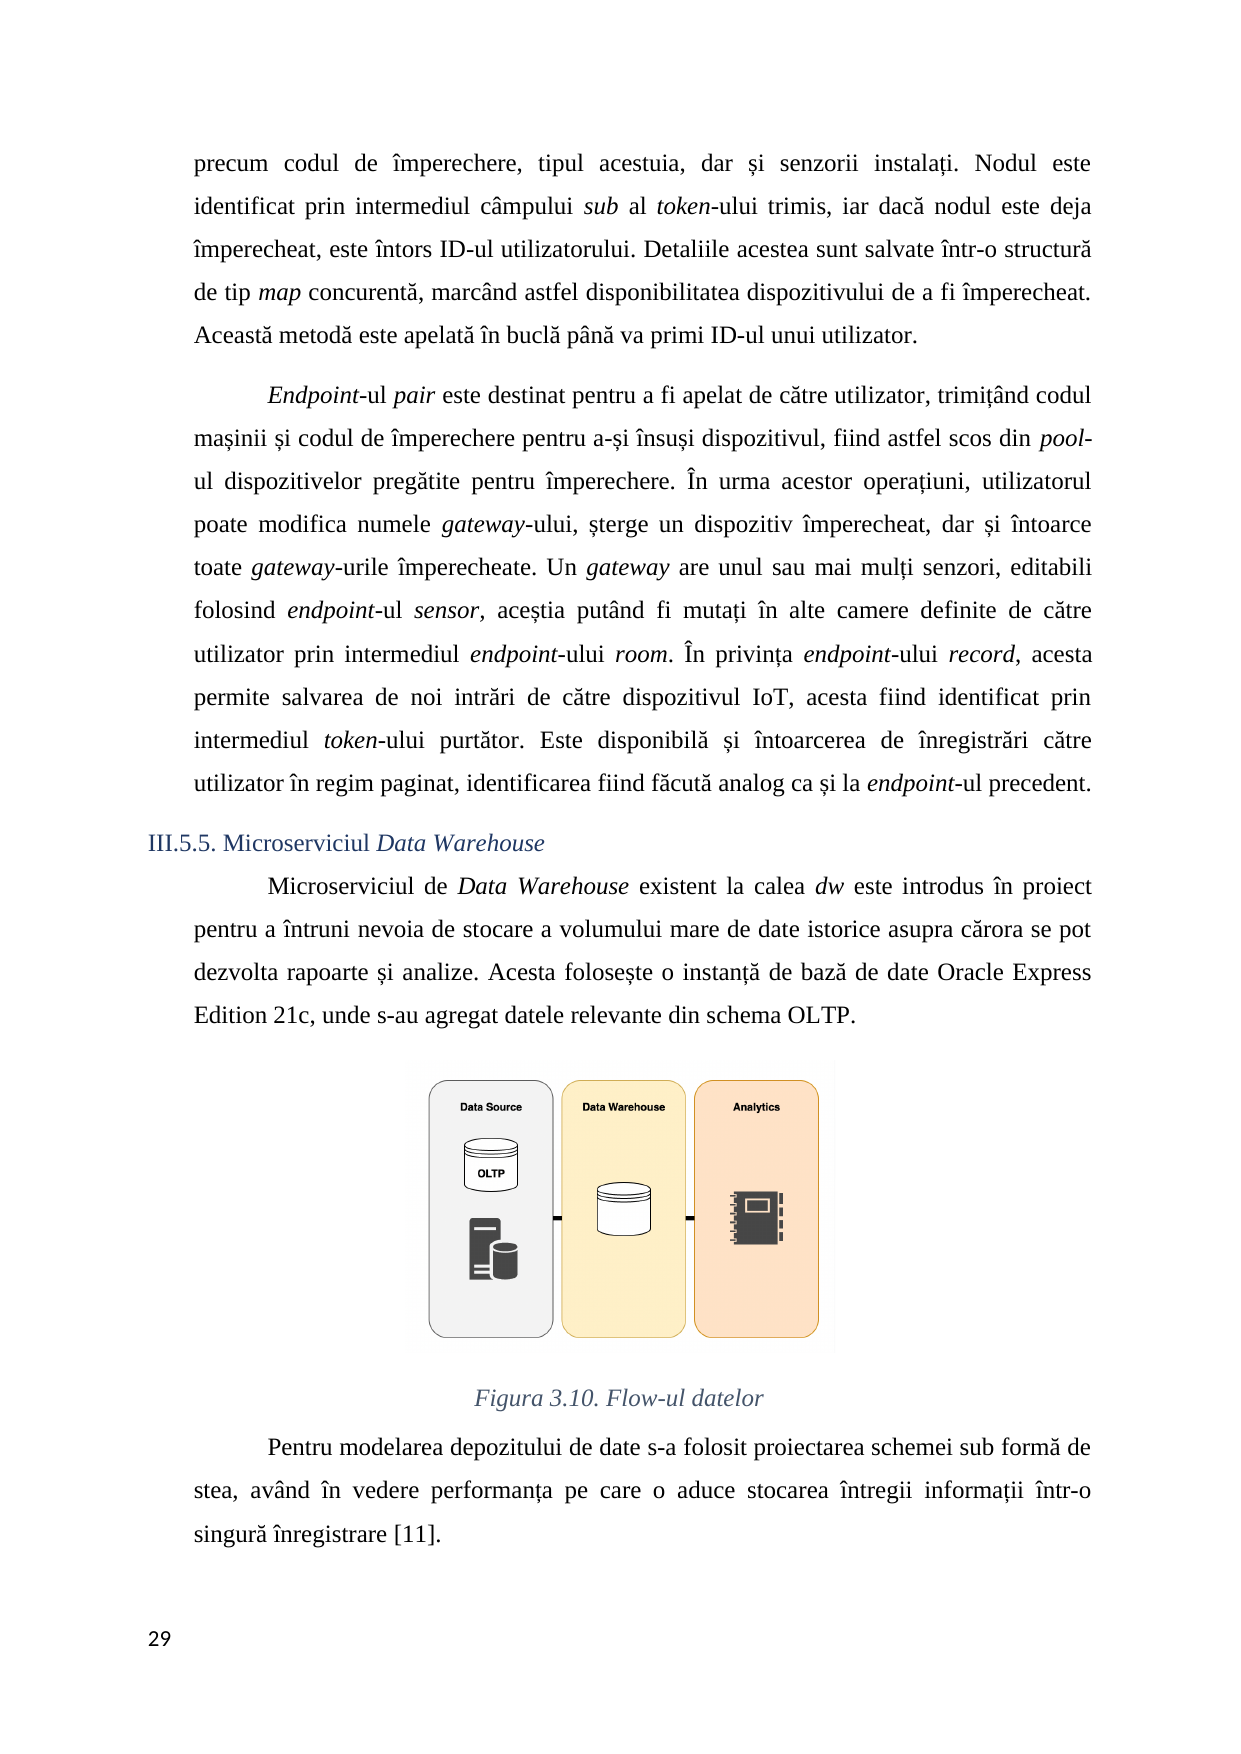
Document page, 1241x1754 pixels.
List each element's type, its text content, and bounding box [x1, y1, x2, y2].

text Endpoint-ul pair este destinat pentru a fi apelat de către utilizator, trimițând codul mașinii și codul de împerechere pentru a-și însuși dispozitivul, fiind astfel scos din pool-ul dispozitivelor pregătite pentru împerechere. În urma acestor operațiuni, utilizatorul poate modifica numele gateway-ului, șterge un dispozitiv împerecheat, dar și întoarce toate gateway-urile împerecheate. Un gateway are unul sau mai mulți senzori, editabili folosind endpoint-ul sensor, aceștia putând fi mutați în alte camere definite de către utilizator prin intermediul endpoint-ului room. În privința endpoint-ului record, acesta permite salvarea de noi intrări de către dispozitivul IoT, acesta fiind identificat prin intermediul token-ului purtător. Este disponibilă și întoarcerea de înregistrări către utilizator în regim paginat, identificarea fiind făcută analog ca și la endpoint-ul precedent. [193, 380, 1092, 797]
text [193, 148, 1092, 349]
text Microserviciul de Data Warehouse existent la calea dw este introdus în proiect pentru a întruni nevoia de stocare a volumului mare de date istorice asupra cărora se pot dezvolta rapoarte și analize. Acesta folosește o instanță de bază de date Oracle Express Edition 21c, unde s-au agregat datele relevante din schema OLTP. [193, 871, 1092, 1029]
subtitle III.5.5. Microserviciul Data Warehouse [148, 828, 1092, 857]
text Pentru modelarea depozitului de date s-a folosit proiectarea schemei sub formă de stea, având în vedere performanța pe care o aduce stocarea întregii informații într-o singură înregistrare . [193, 1432, 1092, 1547]
picture [405, 1060, 836, 1353]
text Figura 3.10. Flow-ul datelor [148, 1383, 1092, 1412]
